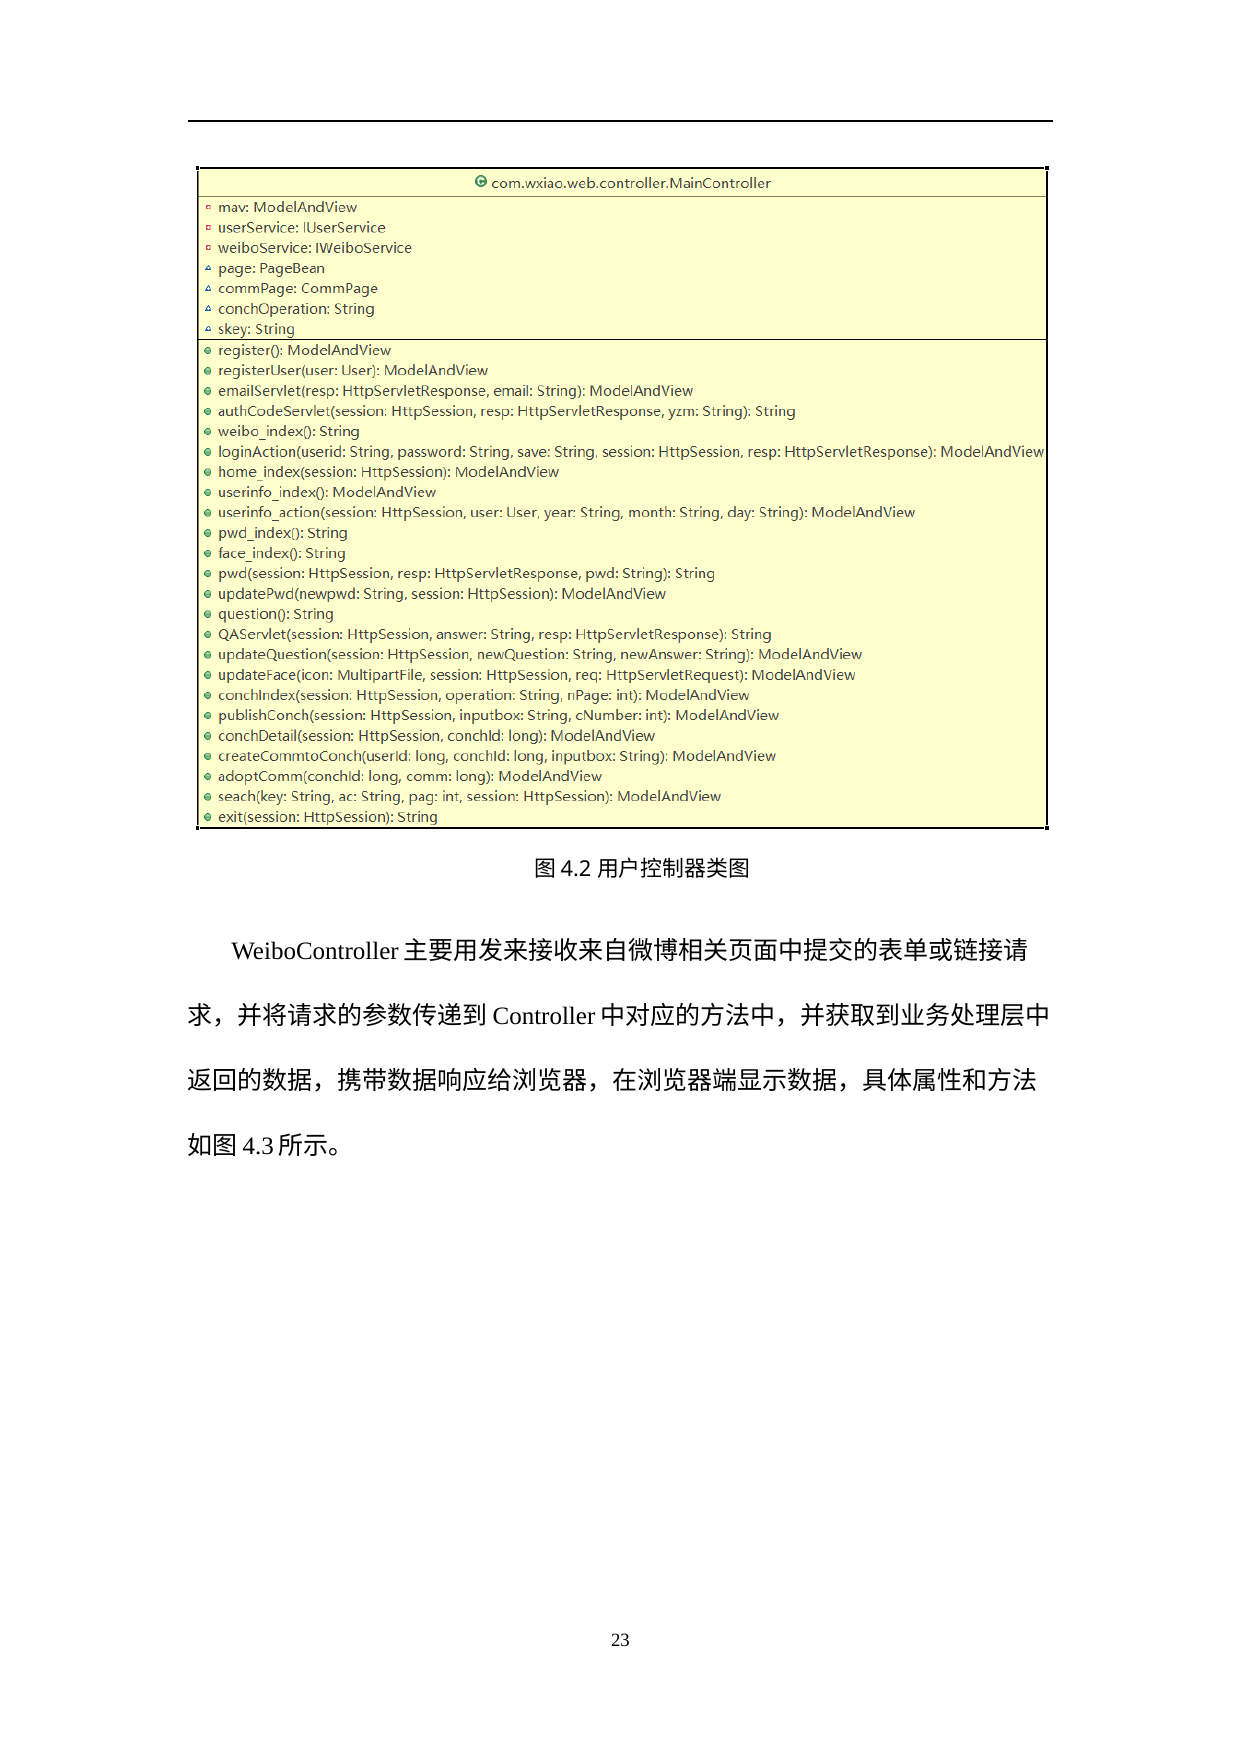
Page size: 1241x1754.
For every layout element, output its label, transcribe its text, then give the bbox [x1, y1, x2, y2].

text WeiboController主要用发来接收来自微博相关页面中提交的表单或链接请求，并将请求的参数传递到Controller中对应的方法中，并获取到业务处理层中返回的数据，携带数据响应给浏览器，在浏览器端显示数据，具体属性和方法如图4.3所示。 [187, 916, 1053, 1176]
picture [187, 162, 1053, 836]
text 图4.2 用户控制器类图 [187, 851, 1053, 883]
